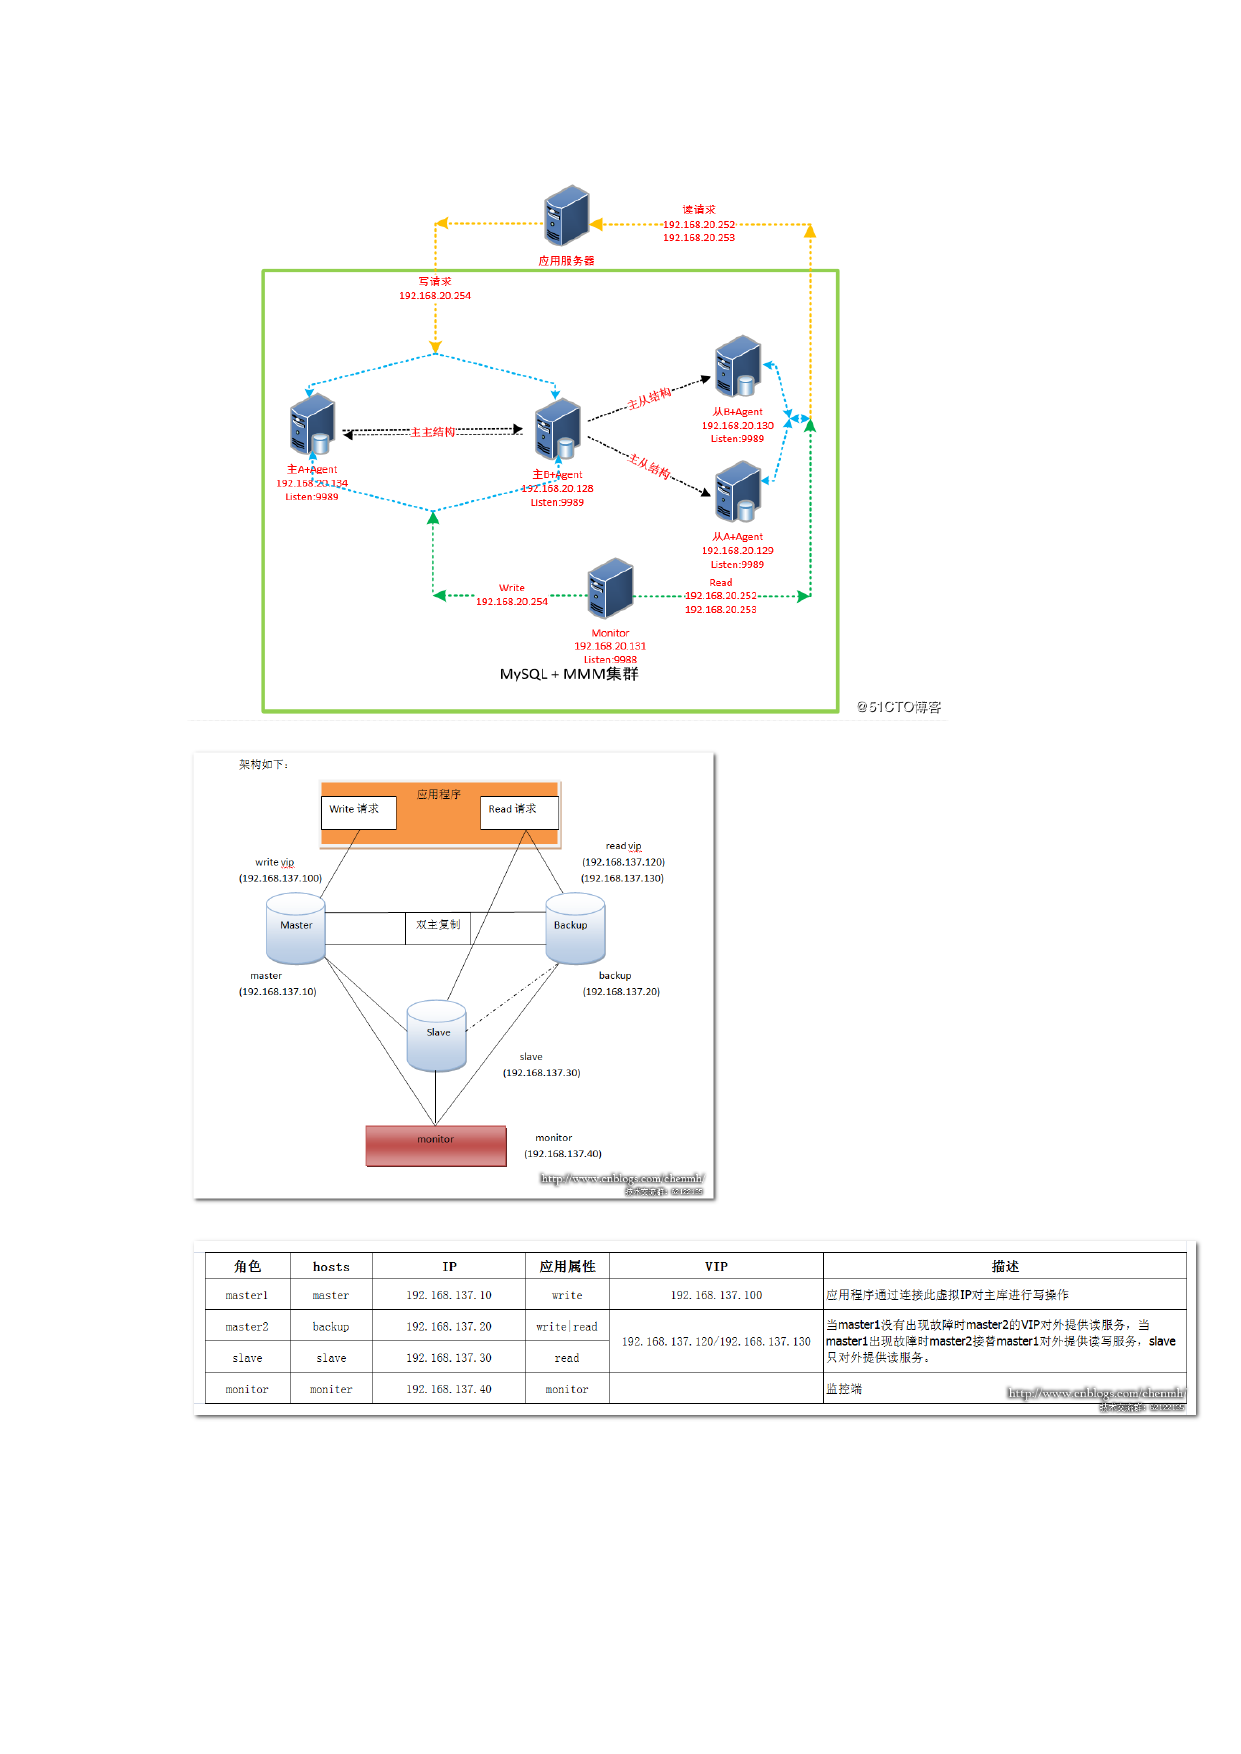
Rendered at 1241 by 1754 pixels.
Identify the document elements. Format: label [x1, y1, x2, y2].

picture [187, 1234, 1203, 1422]
picture [187, 747, 720, 1205]
picture [187, 162, 949, 721]
